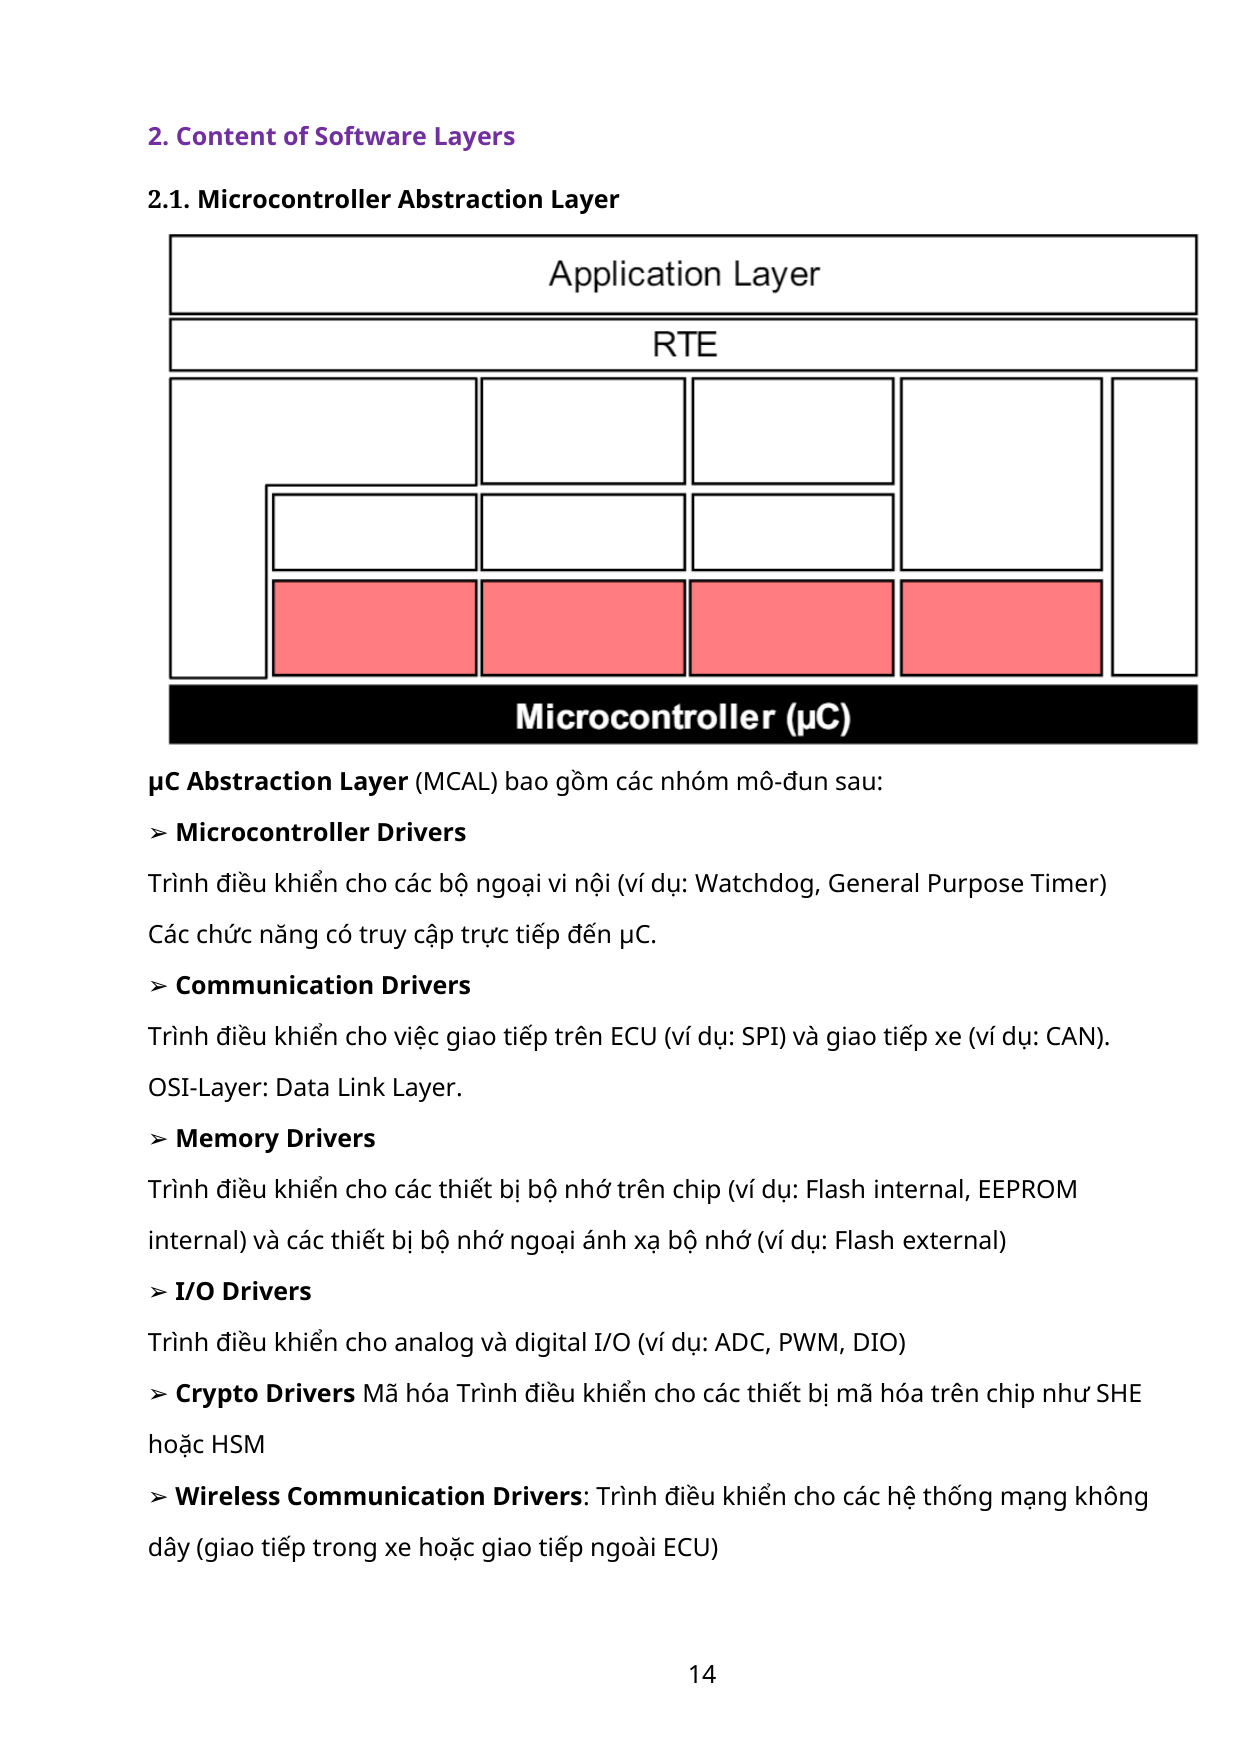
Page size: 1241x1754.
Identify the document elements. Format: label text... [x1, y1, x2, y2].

text ➢ Microcontroller Drivers [148, 814, 1181, 849]
text ➢ Communication Drivers [148, 968, 1181, 1002]
subtitle Content of Software Layers [148, 118, 1181, 152]
text ➢ I/O Drivers [148, 1274, 1181, 1308]
text ➢ Memory Drivers [148, 1121, 1181, 1155]
text Trình điều khiển cho các bộ ngoại vi nội (ví dụ: Watchdog, General Purpose Timer) [148, 866, 1181, 900]
text Trình điều khiển cho analog và digital I/O (ví dụ: ADC, PWM, DIO) [148, 1325, 1181, 1359]
text ➢ Wireless Communication Drivers: Trình điều khiển cho các hệ thống mạng không dây (giao tiếp trong xe hoặc giao tiếp ngoài ECU) [148, 1478, 1181, 1563]
text Trình điều khiển cho việc giao tiếp trên ECU (ví dụ: SPI) và giao tiếp xe (ví dụ: CAN). [148, 1019, 1181, 1053]
text µC Abstraction Layer (MCAL) bao gồm các nhóm mô-đun sau: [148, 763, 1181, 798]
text Các chức năng có truy cập trực tiếp đến µC. [148, 917, 1181, 951]
text Trình điều khiển cho các thiết bị bộ nhớ trên chip (ví dụ: Flash internal, EEPROM internal) và các thiết bị bộ nhớ ngoại ánh xạ bộ nhớ (ví dụ: Flash external) [148, 1172, 1181, 1257]
text OSI-Layer: Data Link Layer. [148, 1070, 1181, 1104]
subtitle Microcontroller Abstraction Layer [148, 182, 1181, 216]
text ➢ Crypto Drivers Mã hóa Trình điều khiển cho các thiết bị mã hóa trên chip như SHE hoặc HSM [148, 1376, 1181, 1461]
